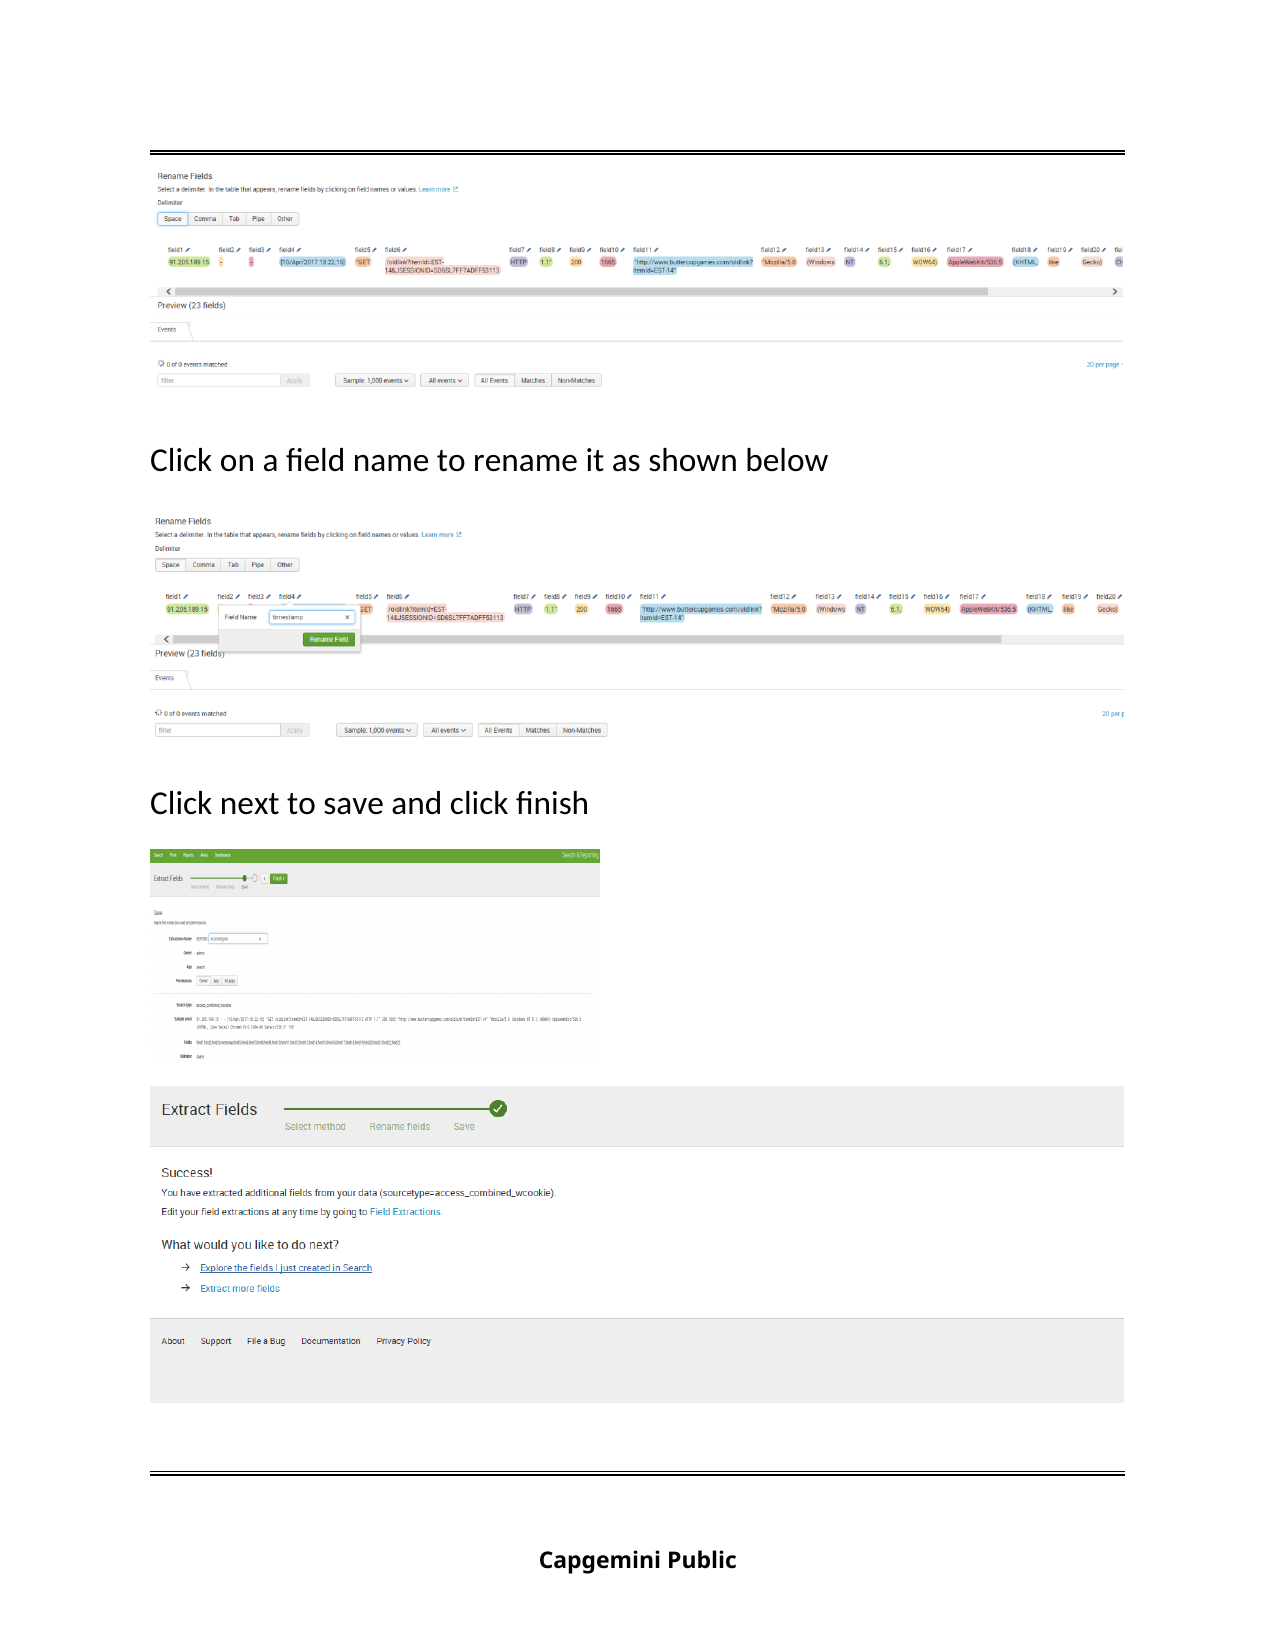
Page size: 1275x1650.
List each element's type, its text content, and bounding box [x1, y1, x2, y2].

picture [150, 506, 1124, 757]
text Click next to save and click finish [150, 775, 1125, 823]
picture [150, 849, 600, 1062]
picture [150, 1086, 1124, 1403]
text Click on a field name to rename it as shown below [150, 432, 1125, 480]
picture [150, 156, 1123, 415]
